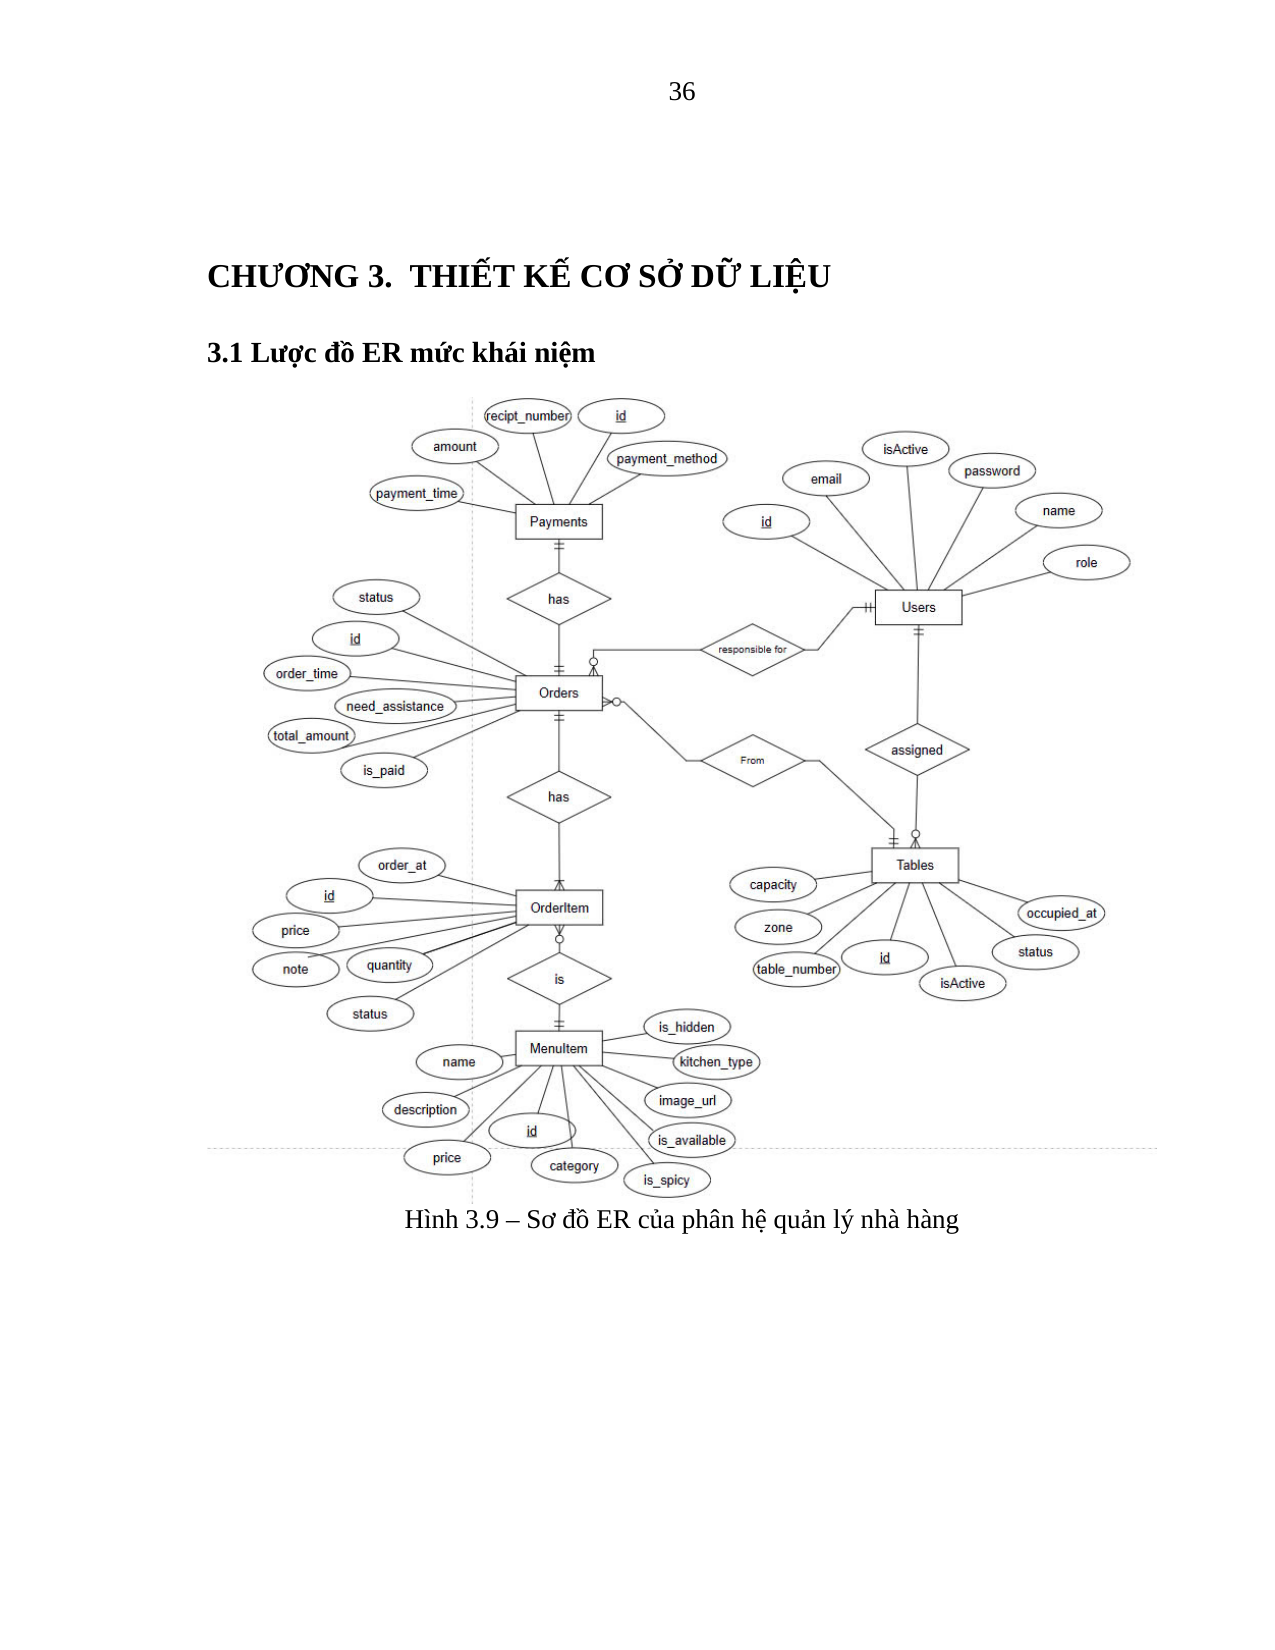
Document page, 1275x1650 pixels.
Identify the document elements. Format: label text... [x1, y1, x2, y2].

subtitle THIẾT KẾ CƠ SỞ DỮ LIỆU [207, 257, 1157, 295]
picture [206, 397, 1157, 1204]
subtitle Lược đồ ER mức khái niệm [207, 335, 1157, 369]
